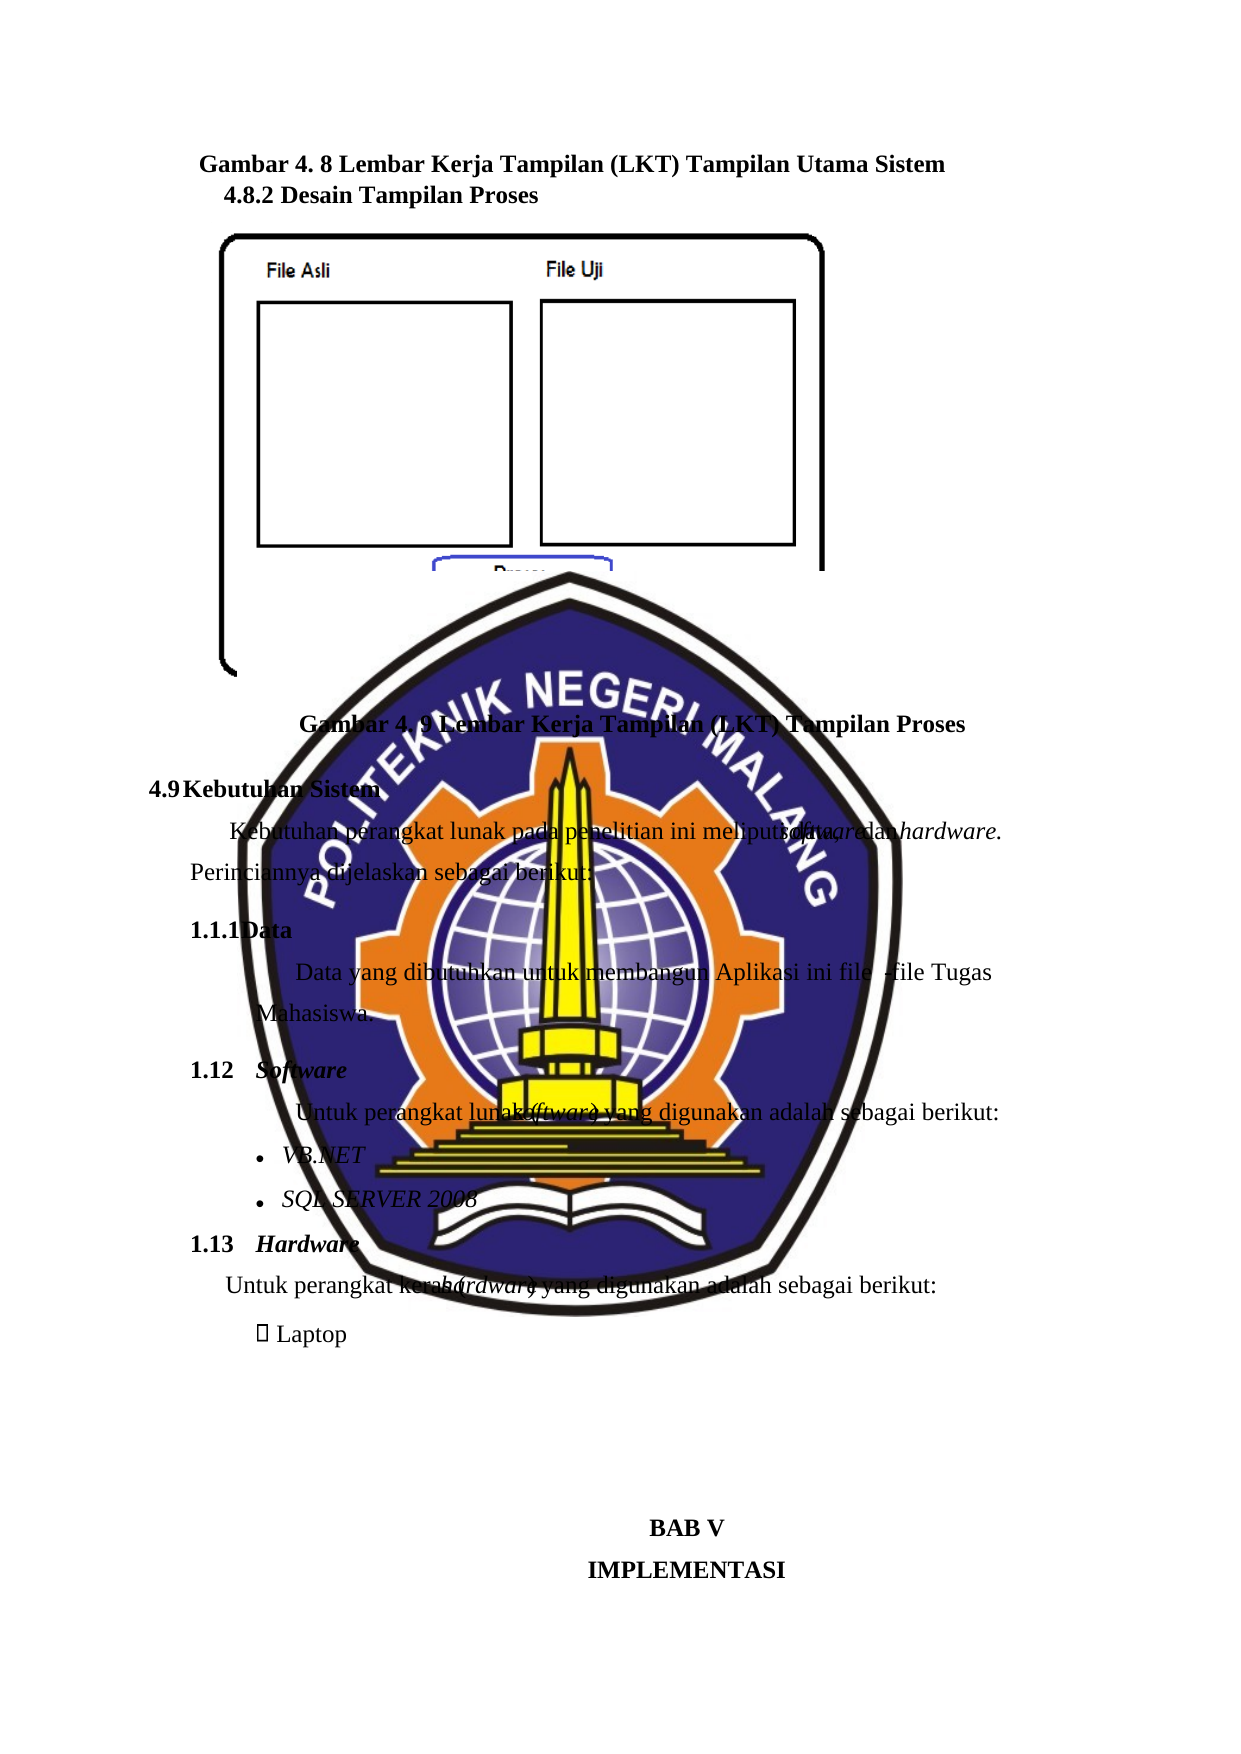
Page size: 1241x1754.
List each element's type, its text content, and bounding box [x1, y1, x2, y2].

subtitle Gambar 4. 8 Lembar Kerja Tampilan (LKT) Tampilan Utama Sistem [198, 149, 1012, 177]
text BAB V [148, 1513, 725, 1542]
picture [211, 222, 903, 1348]
text IMPLEMENTASI [148, 1556, 786, 1584]
subtitle 4.8.2 Desain Tampilan Proses [223, 180, 1012, 209]
